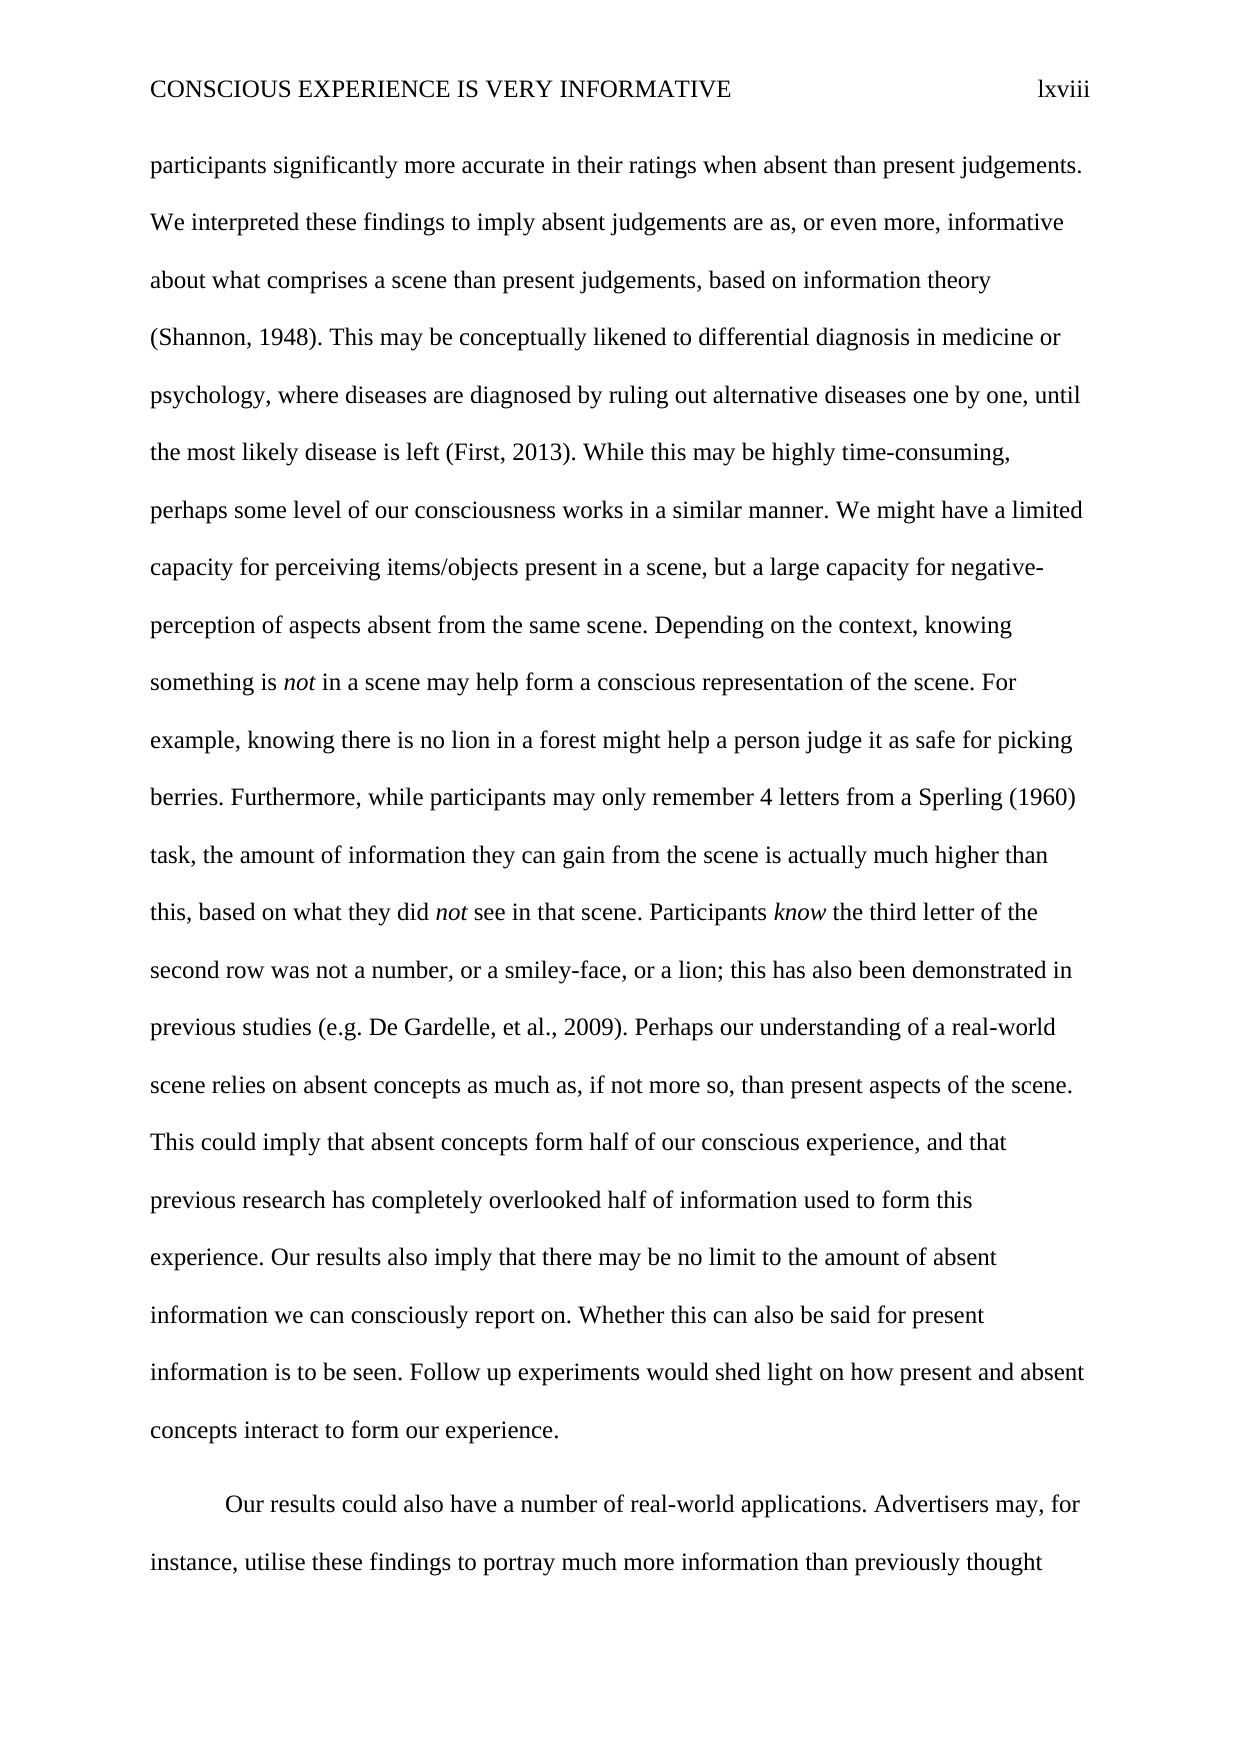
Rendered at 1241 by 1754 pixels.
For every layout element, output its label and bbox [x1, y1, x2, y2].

text [150, 1489, 1090, 1575]
text [150, 150, 1090, 1444]
